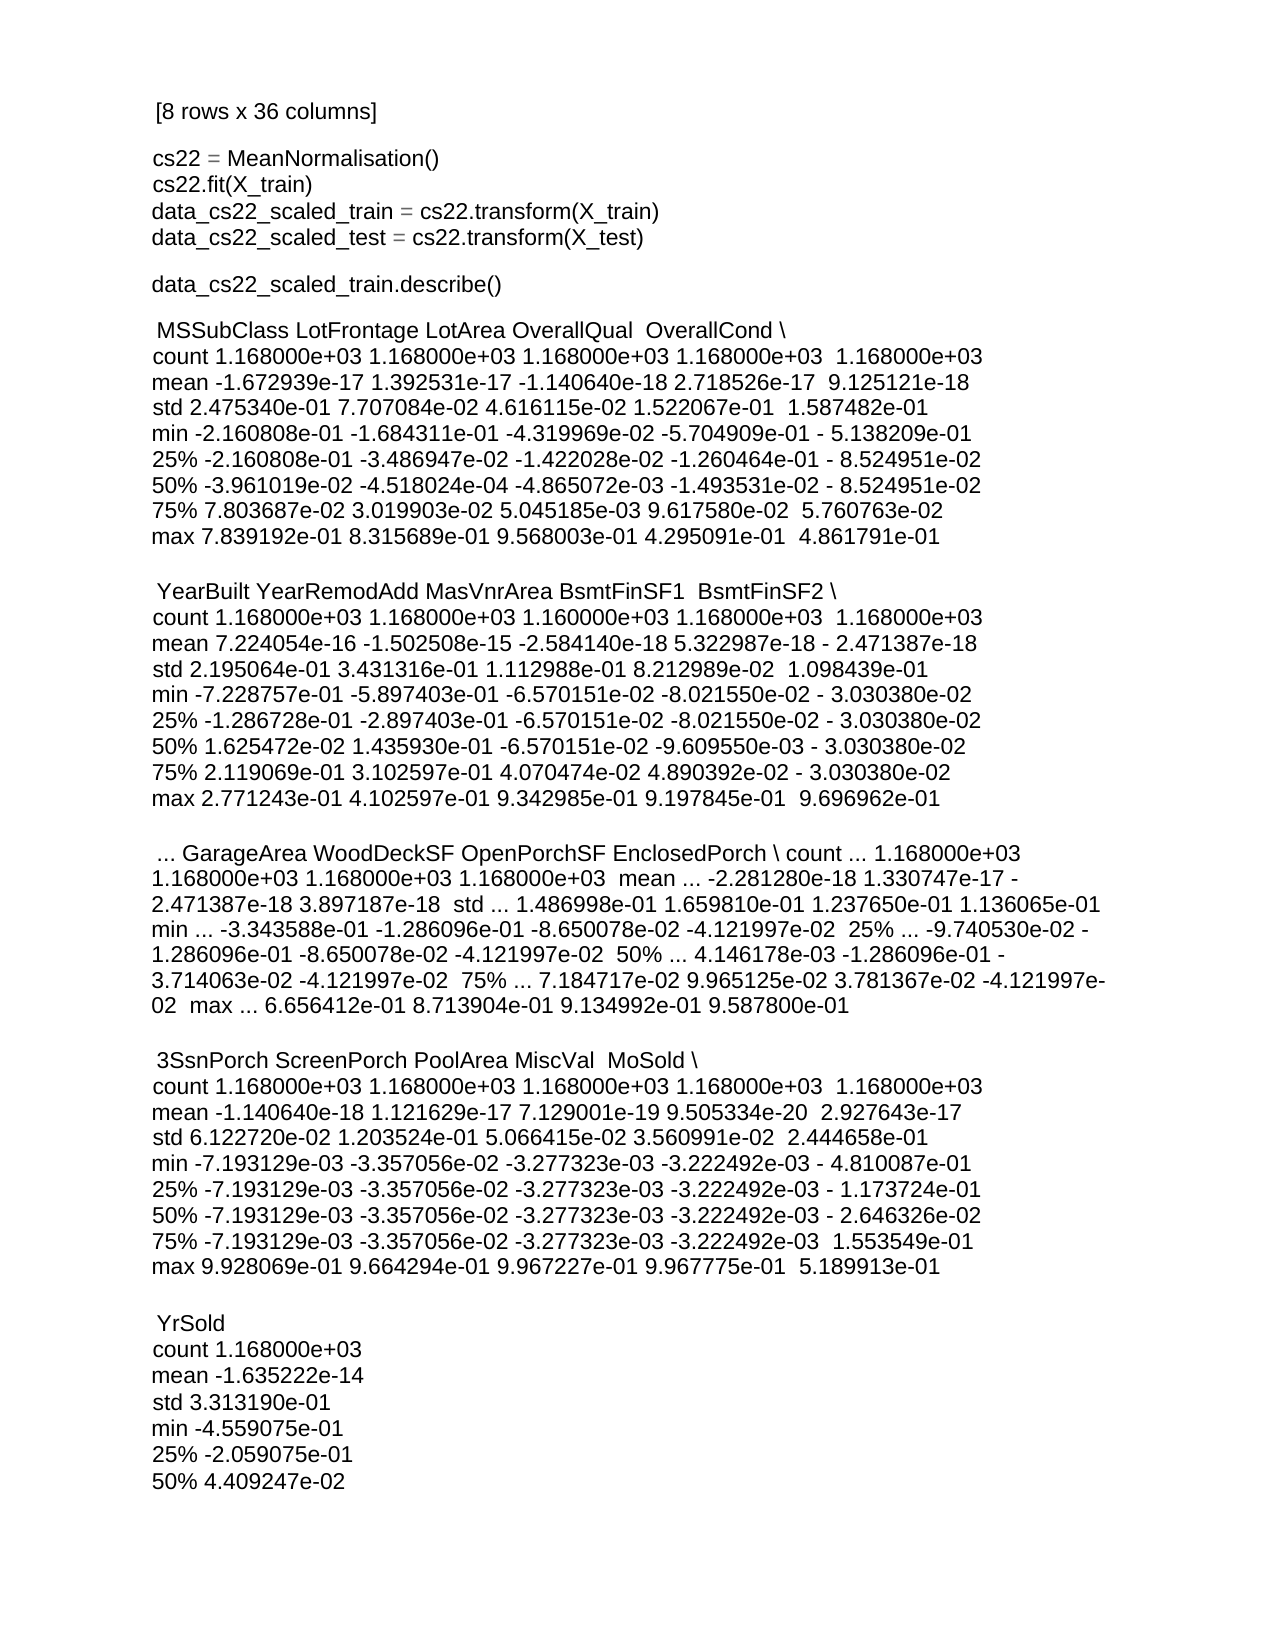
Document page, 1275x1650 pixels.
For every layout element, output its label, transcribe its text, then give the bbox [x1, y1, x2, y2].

text count 1.168000e+03 1.168000e+03 1.160000e+03 1.168000e+03 1.168000e+03 [152, 605, 1006, 631]
text ... GarageArea WoodDeckSF OpenPorchSF EnclosedPorch \ count ... 1.168000e+03 1.168000e+03 1.168000e+03 1.168000e+03 mean ... -2.281280e-18 1.330747e-17 -2.471387e-18 3.897187e-18 std ... 1.486998e-01 1.659810e-01 1.237650e-01 1.136065e-01 min ... -3.343588e-01 -1.286096e-01 -8.650078e-02 -4.121997e-02 25% ... -9.740530e-02 -1.286096e-01 -8.650078e-02 -4.121997e-02 50% ... 4.146178e-03 -1.286096e-01 -3.714063e-02 -4.121997e-02 75% ... 7.184717e-02 9.965125e-02 3.781367e-02 -4.121997e-02 max ... 6.656412e-01 8.713904e-01 9.134992e-01 9.587800e-01 [150, 841, 1116, 1018]
text min -4.559075e-01 [151, 1415, 1223, 1441]
text 75% 2.119069e-01 3.102597e-01 4.070474e-02 4.890392e-02 - 3.030380e-02 [152, 760, 1019, 786]
text data_cs22_scaled_train = cs22.transform(X_train) [151, 198, 1223, 224]
text max 2.771243e-01 4.102597e-01 9.342985e-01 9.197845e-01 9.696962e-01 [151, 786, 1006, 811]
text 50% -3.961019e-02 -4.518024e-04 -4.865072e-03 -1.493531e-02 - 8.524951e-02 [152, 473, 1019, 498]
text 50% 1.625472e-02 1.435930e-01 -6.570151e-02 -9.609550e-03 - 3.030380e-02 [152, 734, 1019, 760]
text mean -1.672939e-17 1.392531e-17 -1.140640e-18 2.718526e-17 9.125121e-18 [151, 370, 1006, 395]
text 50% 4.409247e-02 [152, 1468, 1223, 1494]
text count 1.168000e+03 1.168000e+03 1.168000e+03 1.168000e+03 1.168000e+03 [152, 1074, 1006, 1099]
text std 2.195064e-01 3.431316e-01 1.112988e-01 8.212989e-02 1.098439e-01 [152, 657, 1006, 682]
text mean -1.635222e-14 [151, 1362, 1223, 1388]
text YearBuilt YearRemodAdd MasVnrArea BsmtFinSF1 BsmtFinSF2 \ [150, 579, 1006, 605]
text cs22.fit(X_train) [152, 171, 1223, 198]
text std 2.475340e-01 7.707084e-02 4.616115e-02 1.522067e-01 1.587482e-01 [152, 396, 1006, 421]
text mean -1.140640e-18 1.121629e-17 7.129001e-19 9.505334e-20 2.927643e-17 [151, 1100, 1006, 1125]
text data_cs22_scaled_train.describe() [151, 271, 1223, 297]
text YrSold [150, 1309, 1223, 1336]
text min -7.228757e-01 -5.897403e-01 -6.570151e-02 -8.021550e-02 - 3.030380e-02 [151, 683, 1019, 708]
text count 1.168000e+03 [152, 1336, 1223, 1362]
text 3SsnPorch ScreenPorch PoolArea MiscVal MoSold \ [150, 1048, 1006, 1073]
text count 1.168000e+03 1.168000e+03 1.168000e+03 1.168000e+03 1.168000e+03 [152, 344, 1006, 369]
text std 6.122720e-02 1.203524e-01 5.066415e-02 3.560991e-02 2.444658e-01 [152, 1126, 1006, 1151]
text mean 7.224054e-16 -1.502508e-15 -2.584140e-18 5.322987e-18 - 2.471387e-18 [151, 631, 1019, 656]
text 25% -7.193129e-03 -3.357056e-02 -3.277323e-03 -3.222492e-03 - 1.173724e-01 [152, 1177, 1019, 1203]
text 25% -1.286728e-01 -2.897403e-01 -6.570151e-02 -8.021550e-02 - 3.030380e-02 [152, 709, 1019, 734]
text data_cs22_scaled_test = cs22.transform(X_test) [151, 224, 1223, 250]
text 25% -2.059075e-01 [152, 1441, 1223, 1468]
text cs22 = MeanNormalisation() [152, 145, 1223, 171]
text max 9.928069e-01 9.664294e-01 9.967227e-01 9.967775e-01 5.189913e-01 [151, 1254, 1006, 1279]
text [8 rows x 36 columns] [155, 98, 1223, 124]
text 25% -2.160808e-01 -3.486947e-02 -1.422028e-02 -1.260464e-01 - 8.524951e-02 [152, 447, 1019, 473]
text 75% -7.193129e-03 -3.357056e-02 -3.277323e-03 -3.222492e-03 1.553549e-01 [152, 1229, 1006, 1254]
text 75% 7.803687e-02 3.019903e-02 5.045185e-03 9.617580e-02 5.760763e-02 [152, 498, 1006, 524]
text std 3.313190e-01 [152, 1388, 1223, 1415]
text max 7.839192e-01 8.315689e-01 9.568003e-01 4.295091e-01 4.861791e-01 [151, 524, 1006, 549]
text min -7.193129e-03 -3.357056e-02 -3.277323e-03 -3.222492e-03 - 4.810087e-01 [151, 1152, 1019, 1177]
text 50% -7.193129e-03 -3.357056e-02 -3.277323e-03 -3.222492e-03 - 2.646326e-02 [152, 1203, 1019, 1228]
text MSSubClass LotFrontage LotArea OverallQual OverallCond \ [150, 318, 1006, 343]
text min -2.160808e-01 -1.684311e-01 -4.319969e-02 -5.704909e-01 - 5.138209e-01 [151, 422, 1019, 447]
